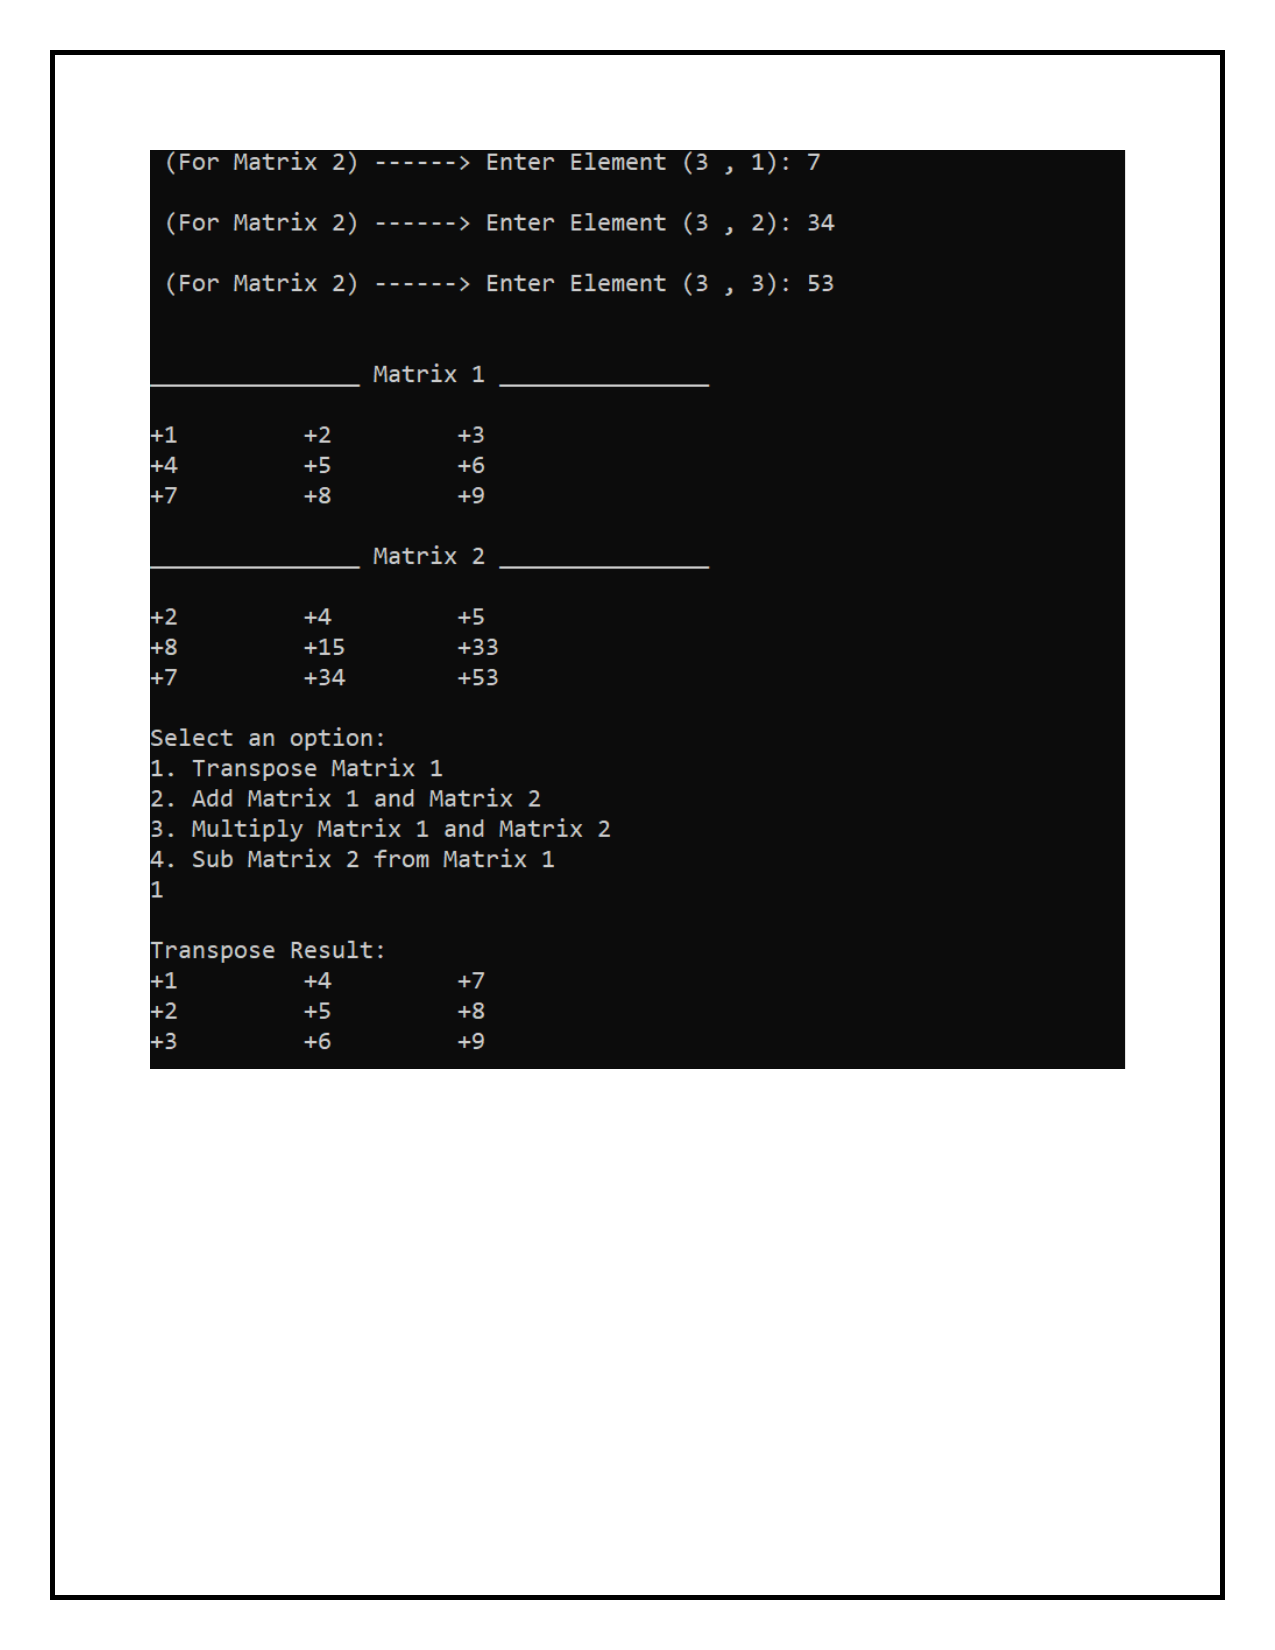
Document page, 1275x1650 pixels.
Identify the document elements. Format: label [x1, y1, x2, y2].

picture [150, 150, 1125, 1069]
